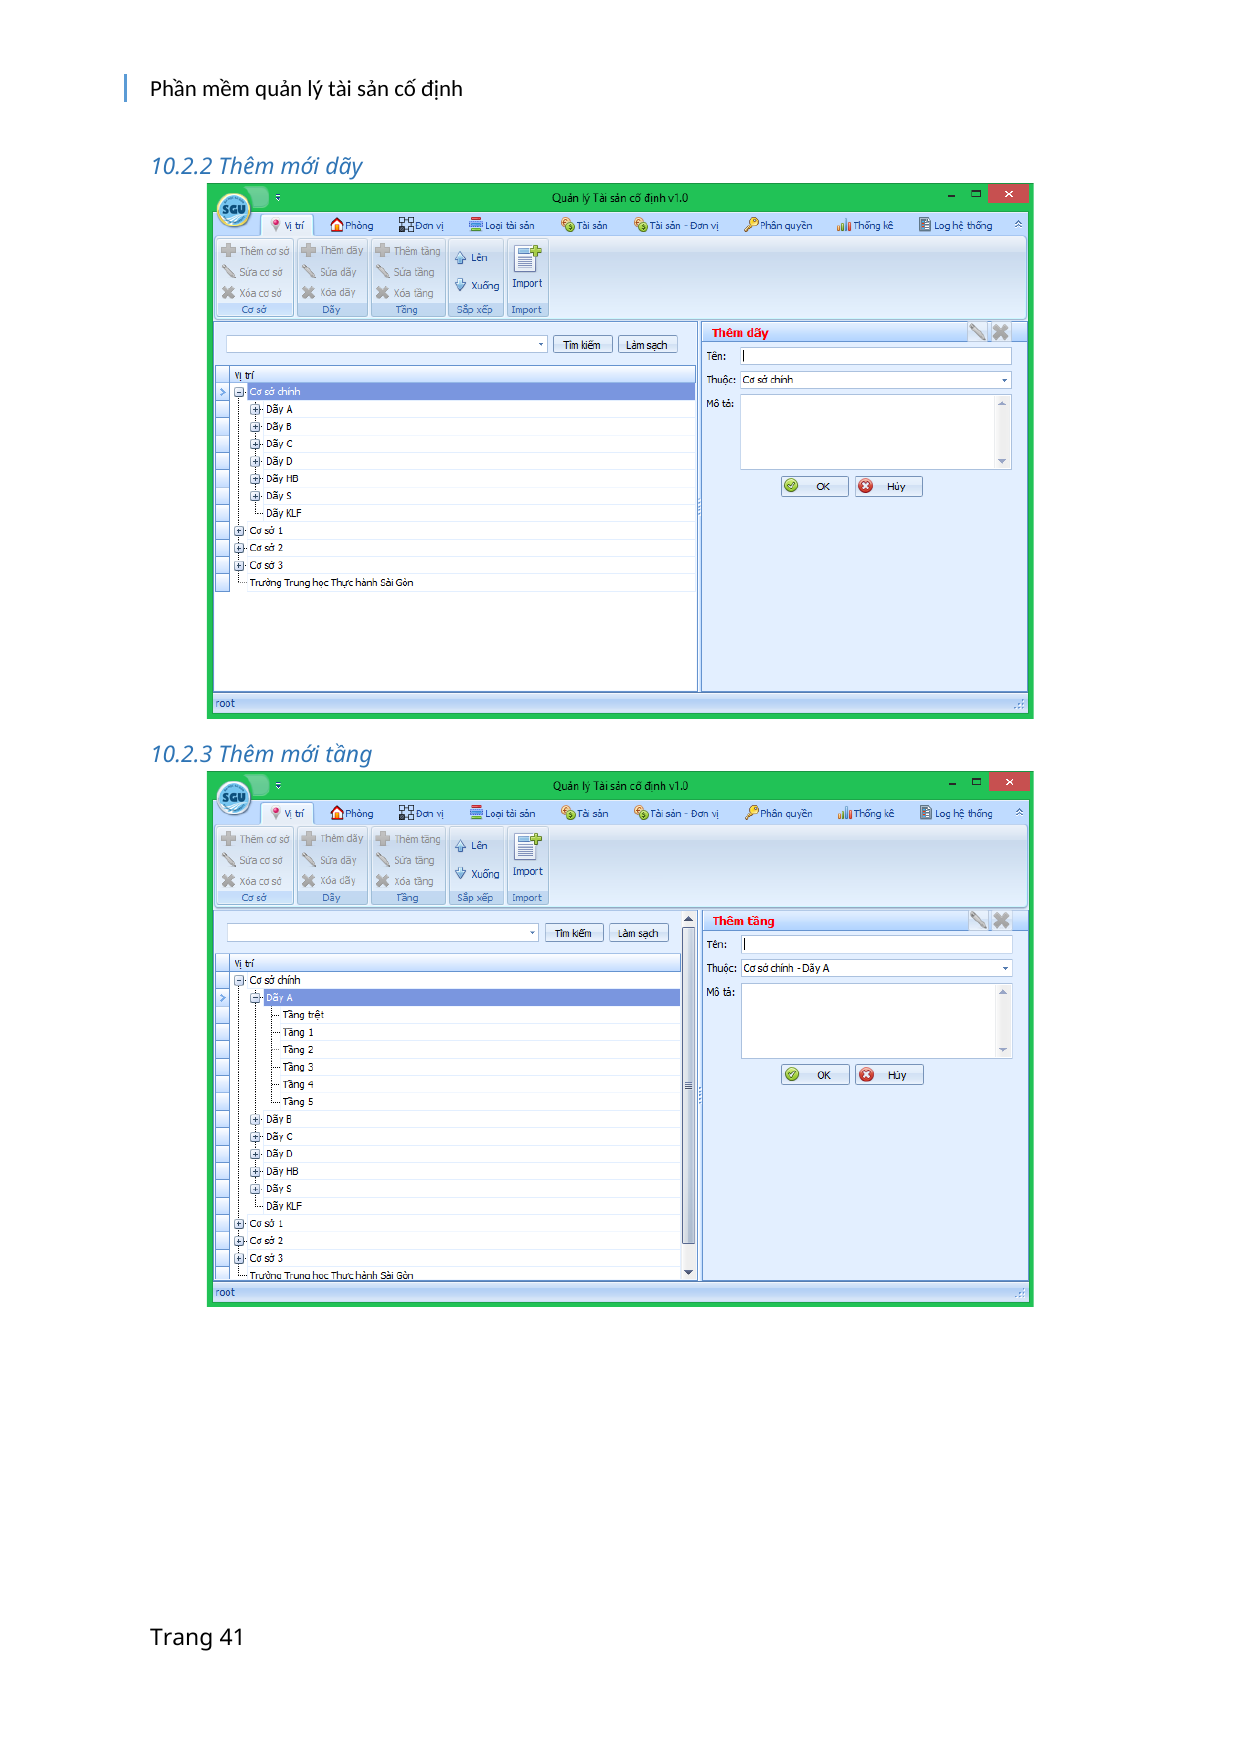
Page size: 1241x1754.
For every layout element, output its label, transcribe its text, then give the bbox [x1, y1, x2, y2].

subtitle 10.2.2 Thêm mới dãy [150, 150, 1090, 181]
picture [206, 183, 1034, 719]
picture [206, 771, 1034, 1307]
subtitle 10.2.3 Thêm mới tầng [150, 738, 1090, 769]
